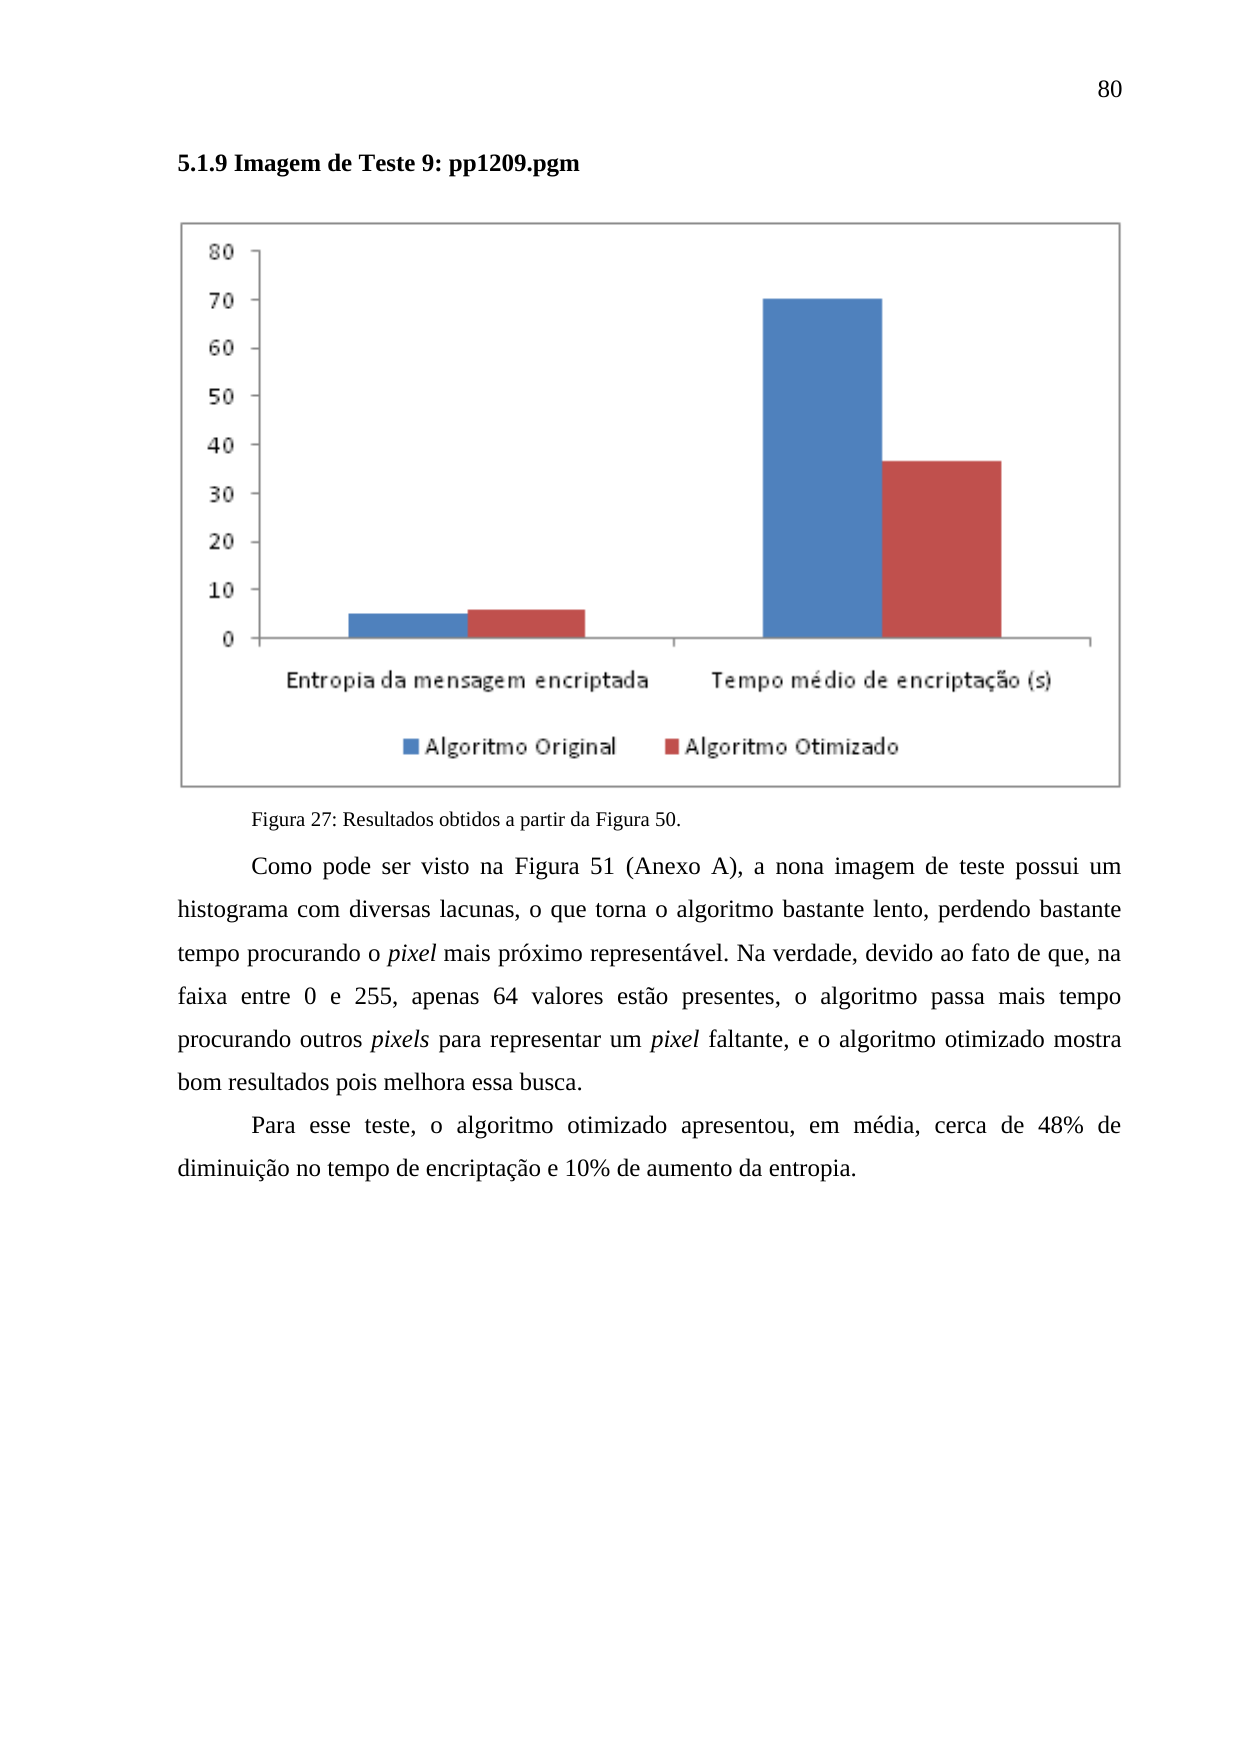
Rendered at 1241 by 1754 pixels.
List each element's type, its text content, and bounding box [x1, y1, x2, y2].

picture [177, 220, 1125, 792]
subtitle 5.1.9 Imagem de Teste 9: pp1209.pgm [177, 148, 1122, 176]
text Para esse teste, o algoritmo otimizado apresentou, em média, cerca de 48% de diminuição no tempo de encriptação e 10% de aumento da entropia. [177, 1110, 1122, 1182]
